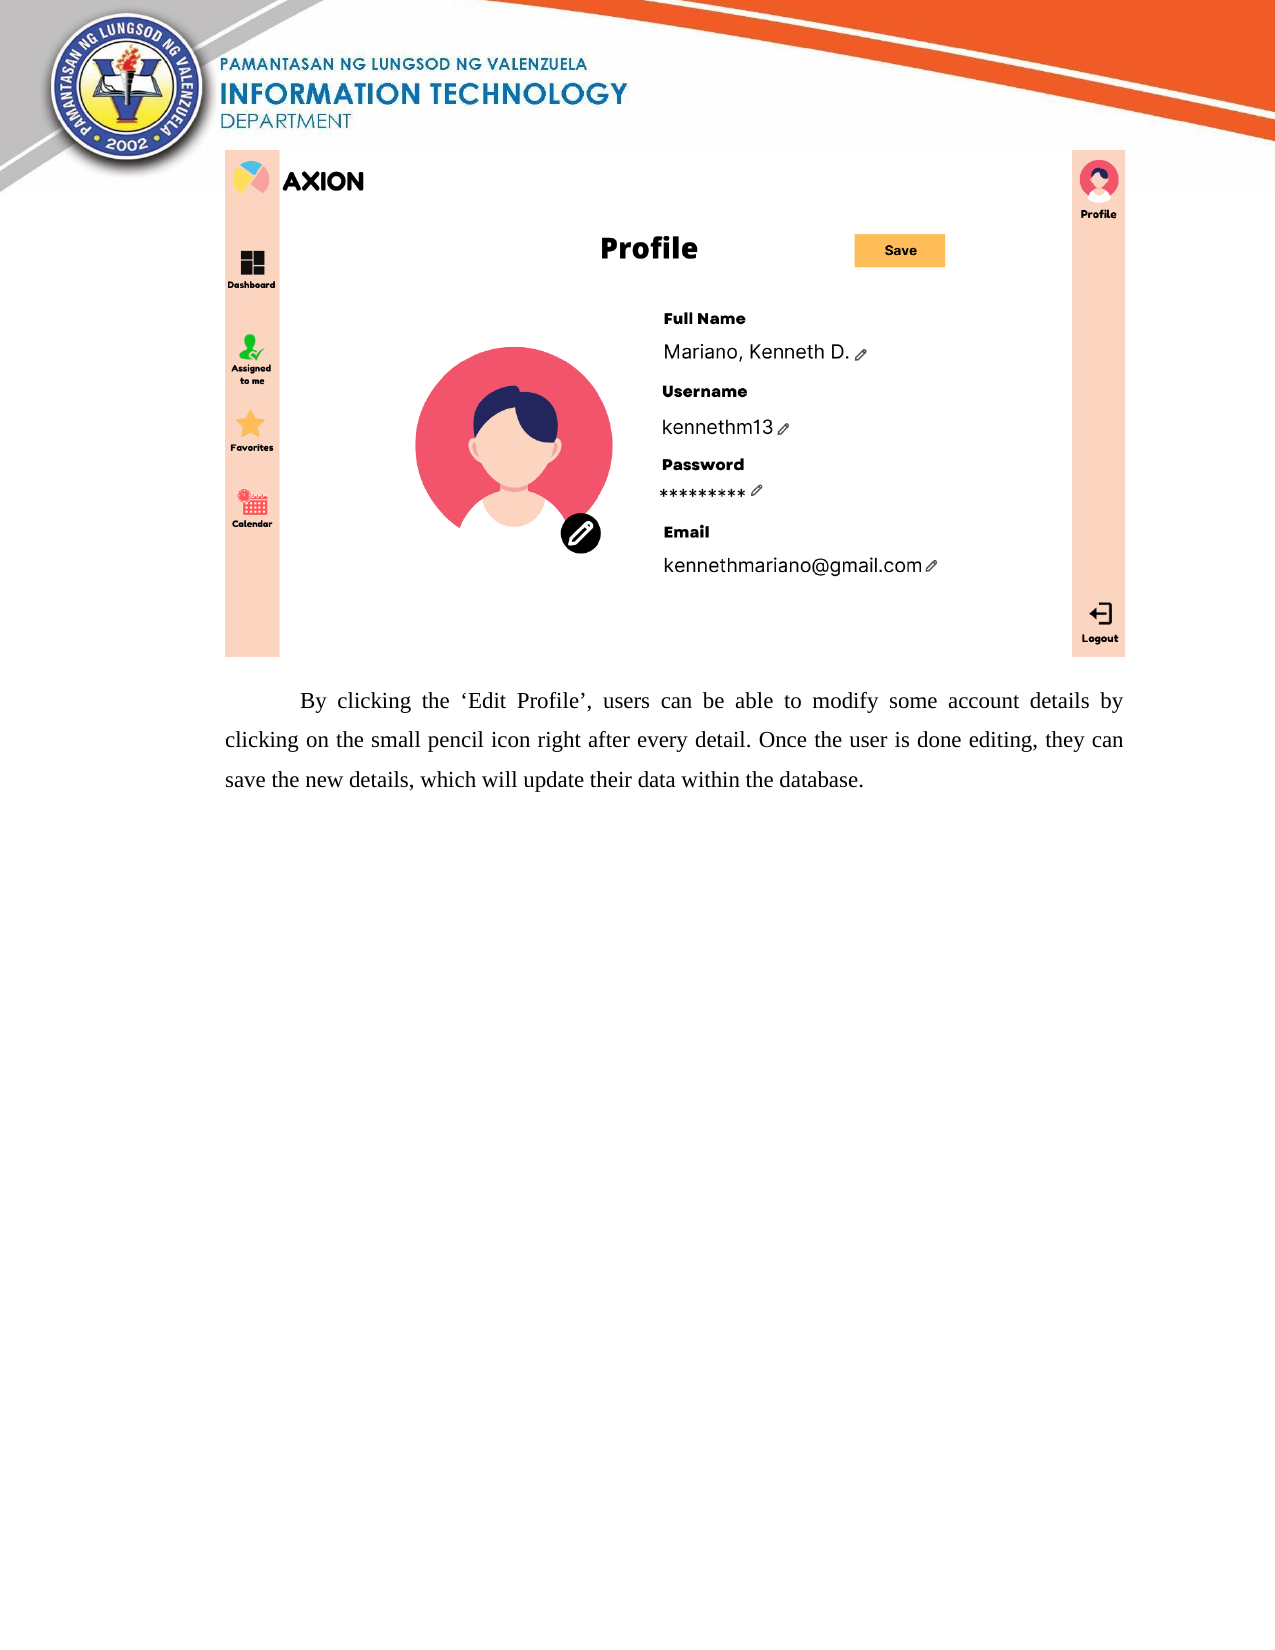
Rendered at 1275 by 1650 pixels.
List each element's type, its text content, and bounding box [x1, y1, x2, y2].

text By clicking the ‘Edit Profile’, users can be able to modify some account details by clicking on the small pencil icon right after every detail. Once the user is done editing, they can save the new details, which will update their data within the database. [225, 687, 1125, 792]
picture [0, 0, 1275, 657]
